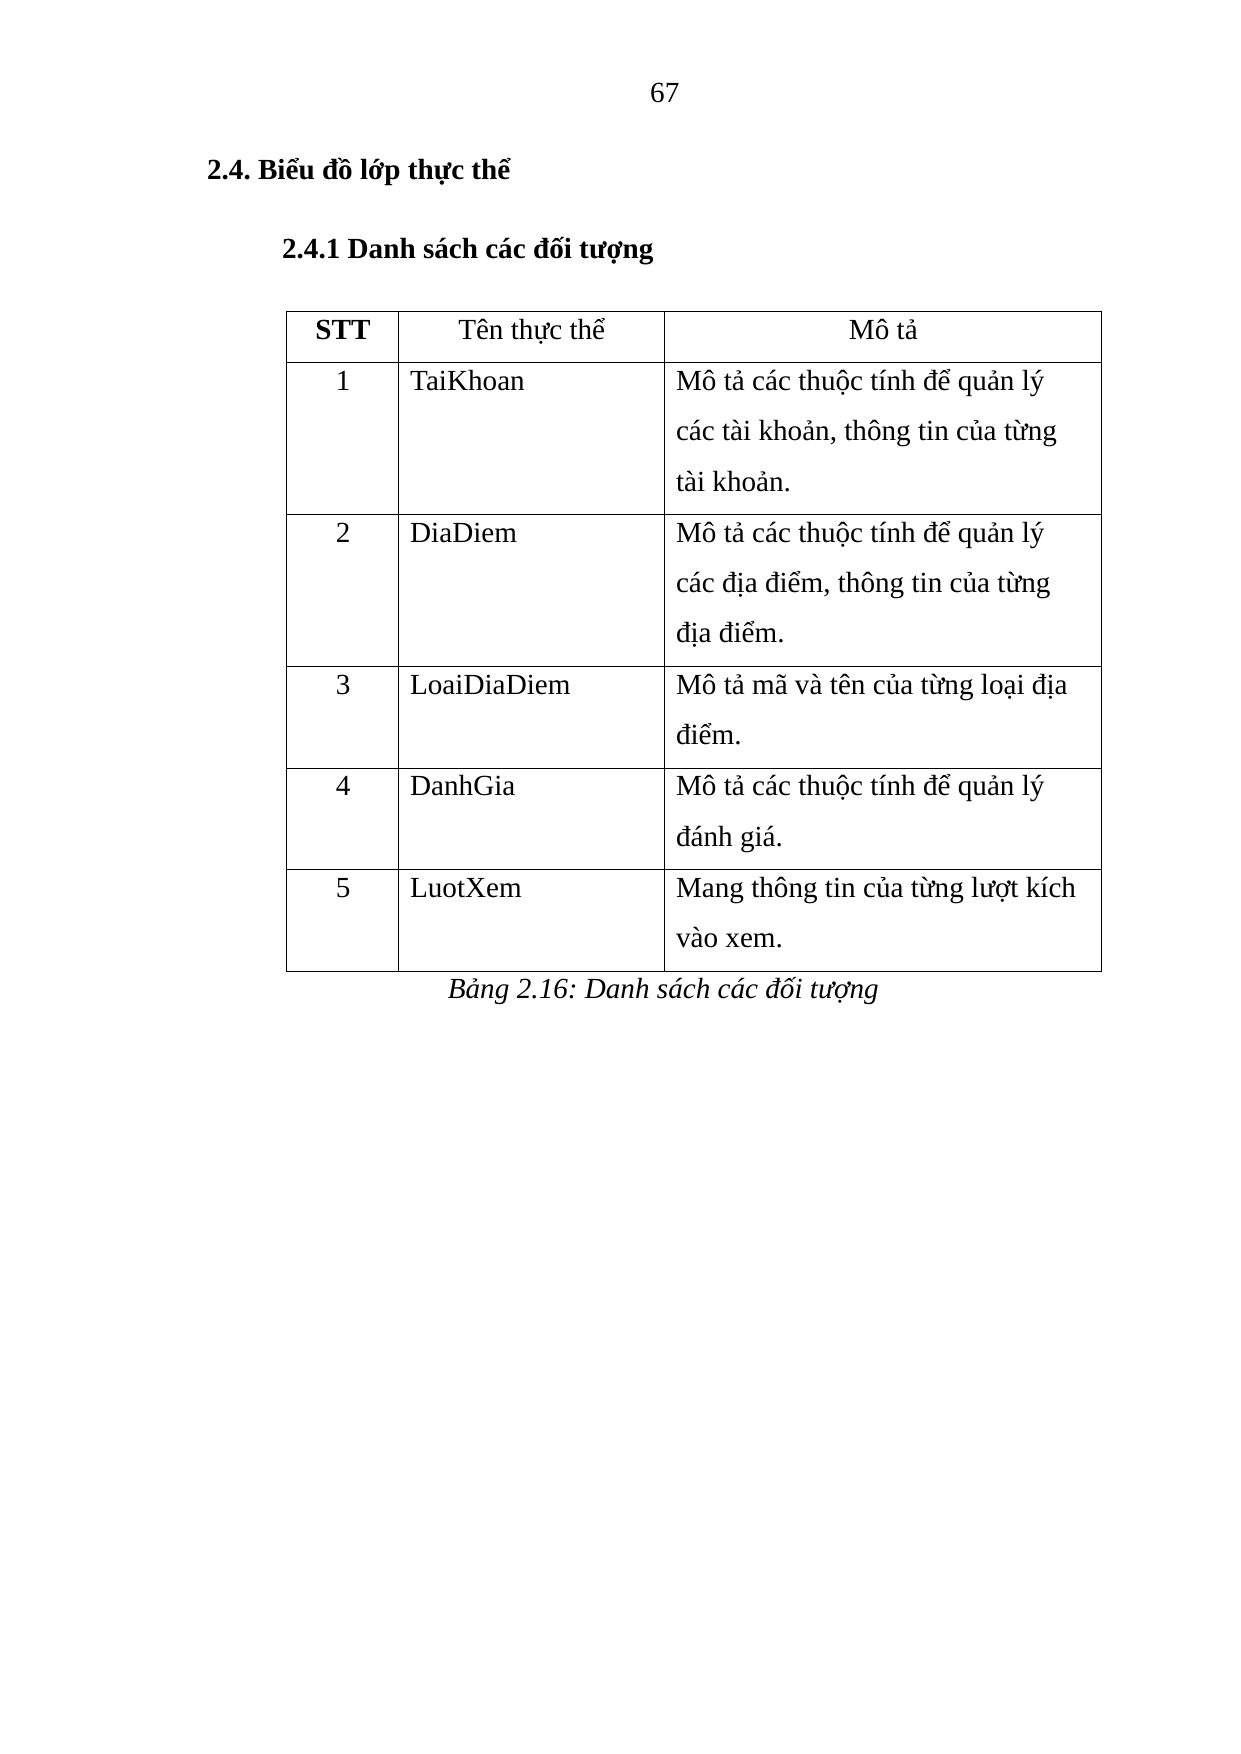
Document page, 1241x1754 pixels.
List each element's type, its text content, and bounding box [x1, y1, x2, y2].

table_cell Mô tả các thuộc tính để quản lý đánh giá. [665, 769, 1101, 869]
table_cell Mô tả các thuộc tính để quản lý các địa điểm, thông tin của từng địa điểm. [665, 515, 1101, 666]
table_cell 1 [287, 363, 398, 514]
table_cell 5 [287, 870, 398, 971]
table_cell LuotXem [399, 870, 664, 971]
table_cell TaiKhoan [399, 363, 664, 514]
table_header STT [287, 312, 398, 362]
table_cell LoaiDiaDiem [399, 667, 664, 767]
table_header Mô tả [665, 312, 1101, 362]
table_cell 2 [287, 515, 398, 666]
subtitle 2.4.1 Danh sách các đối tượng [207, 231, 1122, 265]
table_cell Mô tả mã và tên của từng loại địa điểm. [665, 667, 1101, 767]
table_cell 4 [287, 769, 398, 869]
table_cell DanhGia [399, 769, 664, 869]
table_cell Mô tả các thuộc tính để quản lý các tài khoản, thông tin của từng tài khoản. [665, 363, 1101, 514]
table_cell 3 [287, 667, 398, 767]
table_cell Mang thông tin của từng lượt kích vào xem. [665, 870, 1101, 971]
table_header Tên thực thể [399, 312, 664, 362]
subtitle 2.4. Biểu đồ lớp thực thể [207, 152, 1122, 185]
table_cell DiaDiem [399, 515, 664, 666]
